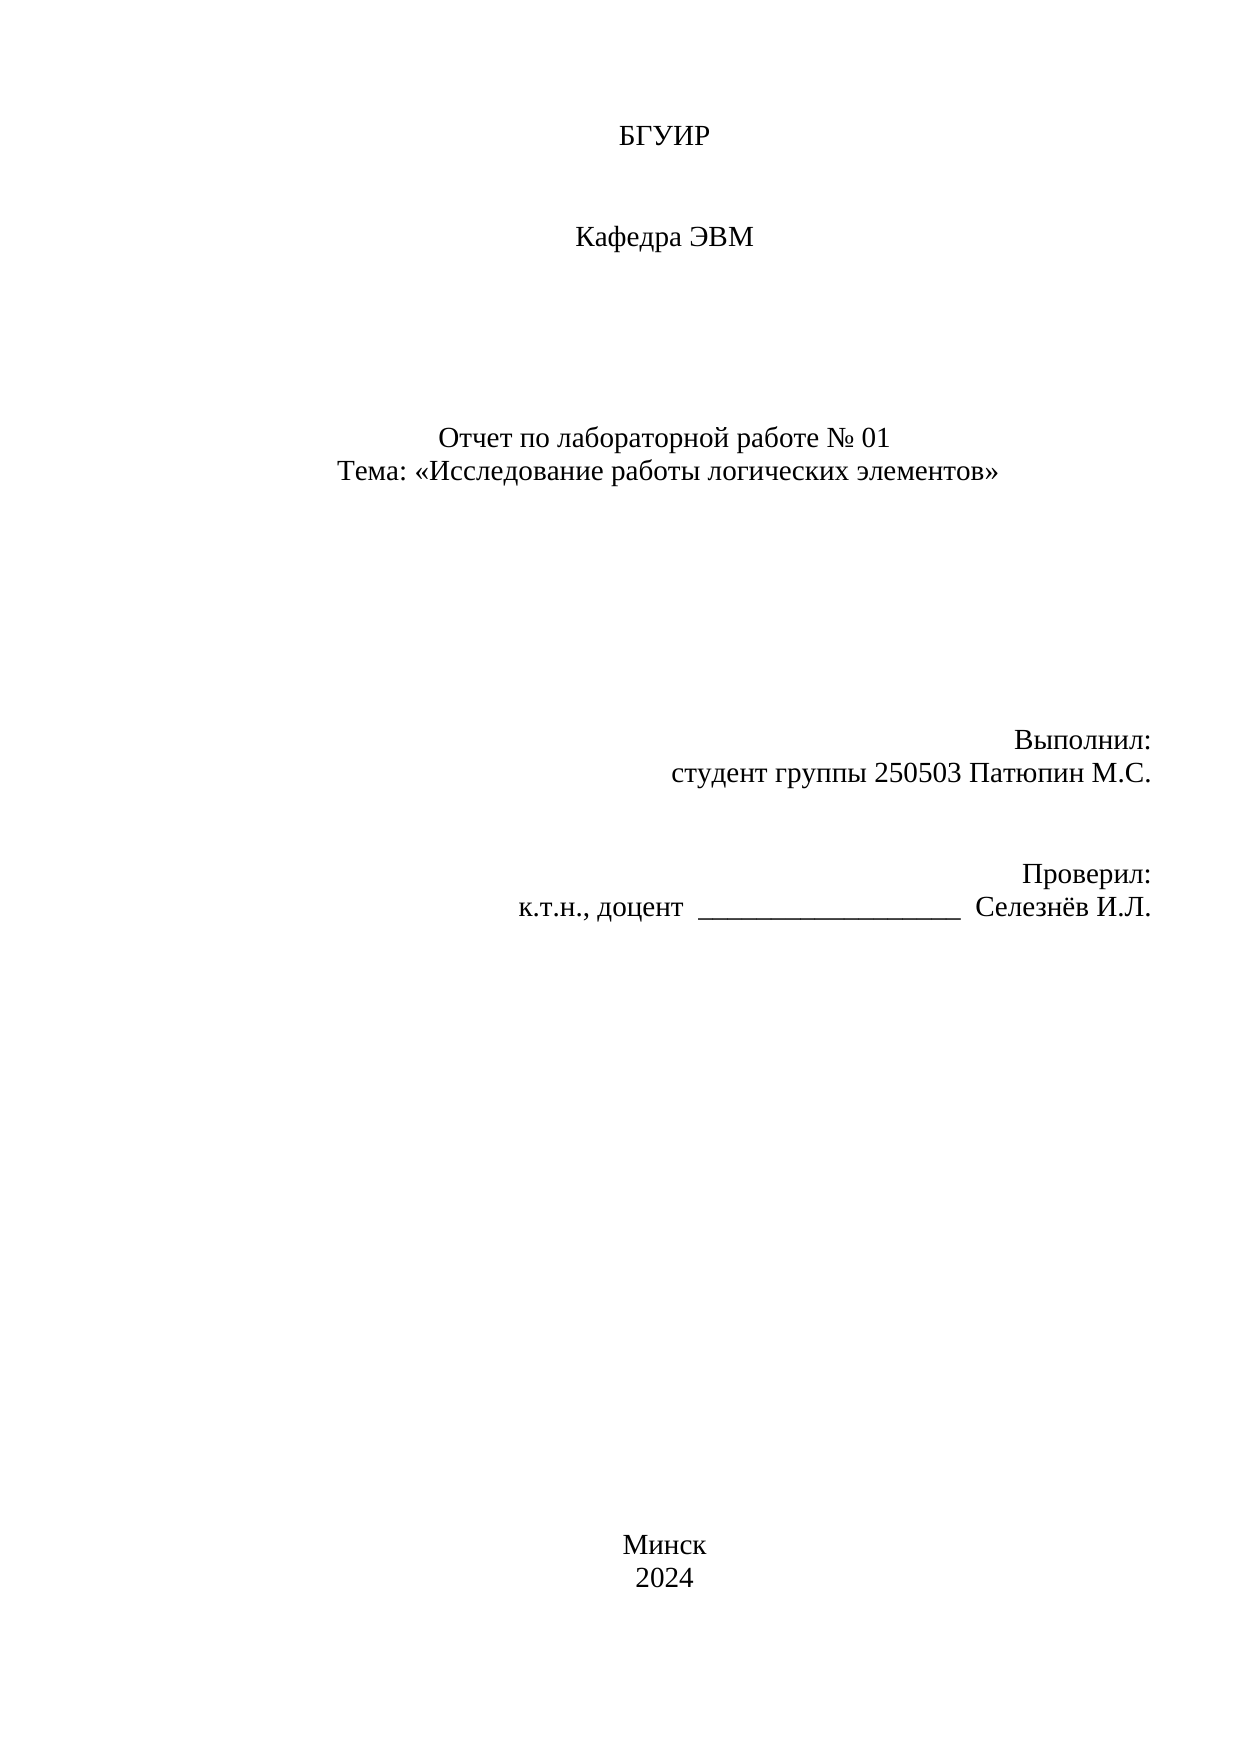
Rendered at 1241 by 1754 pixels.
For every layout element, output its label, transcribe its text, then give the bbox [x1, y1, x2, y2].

text 2024 [177, 1560, 1152, 1594]
text студент группы 250503 Патюпин М.С. [177, 755, 1152, 789]
text Кафедра ЭВМ [177, 219, 1152, 252]
text Тема: «Исследование работы логических элементов» [177, 453, 1152, 487]
text Минск [177, 1527, 1152, 1560]
text Отчет по лабораторной работе № 01 [177, 420, 1152, 453]
text к.т.н., доцент __________________ Селезнёв И.Л. [177, 889, 1152, 923]
text Проверил: [177, 856, 1152, 889]
text Выполнил: [177, 722, 1152, 755]
text БГУИР [177, 118, 1152, 152]
